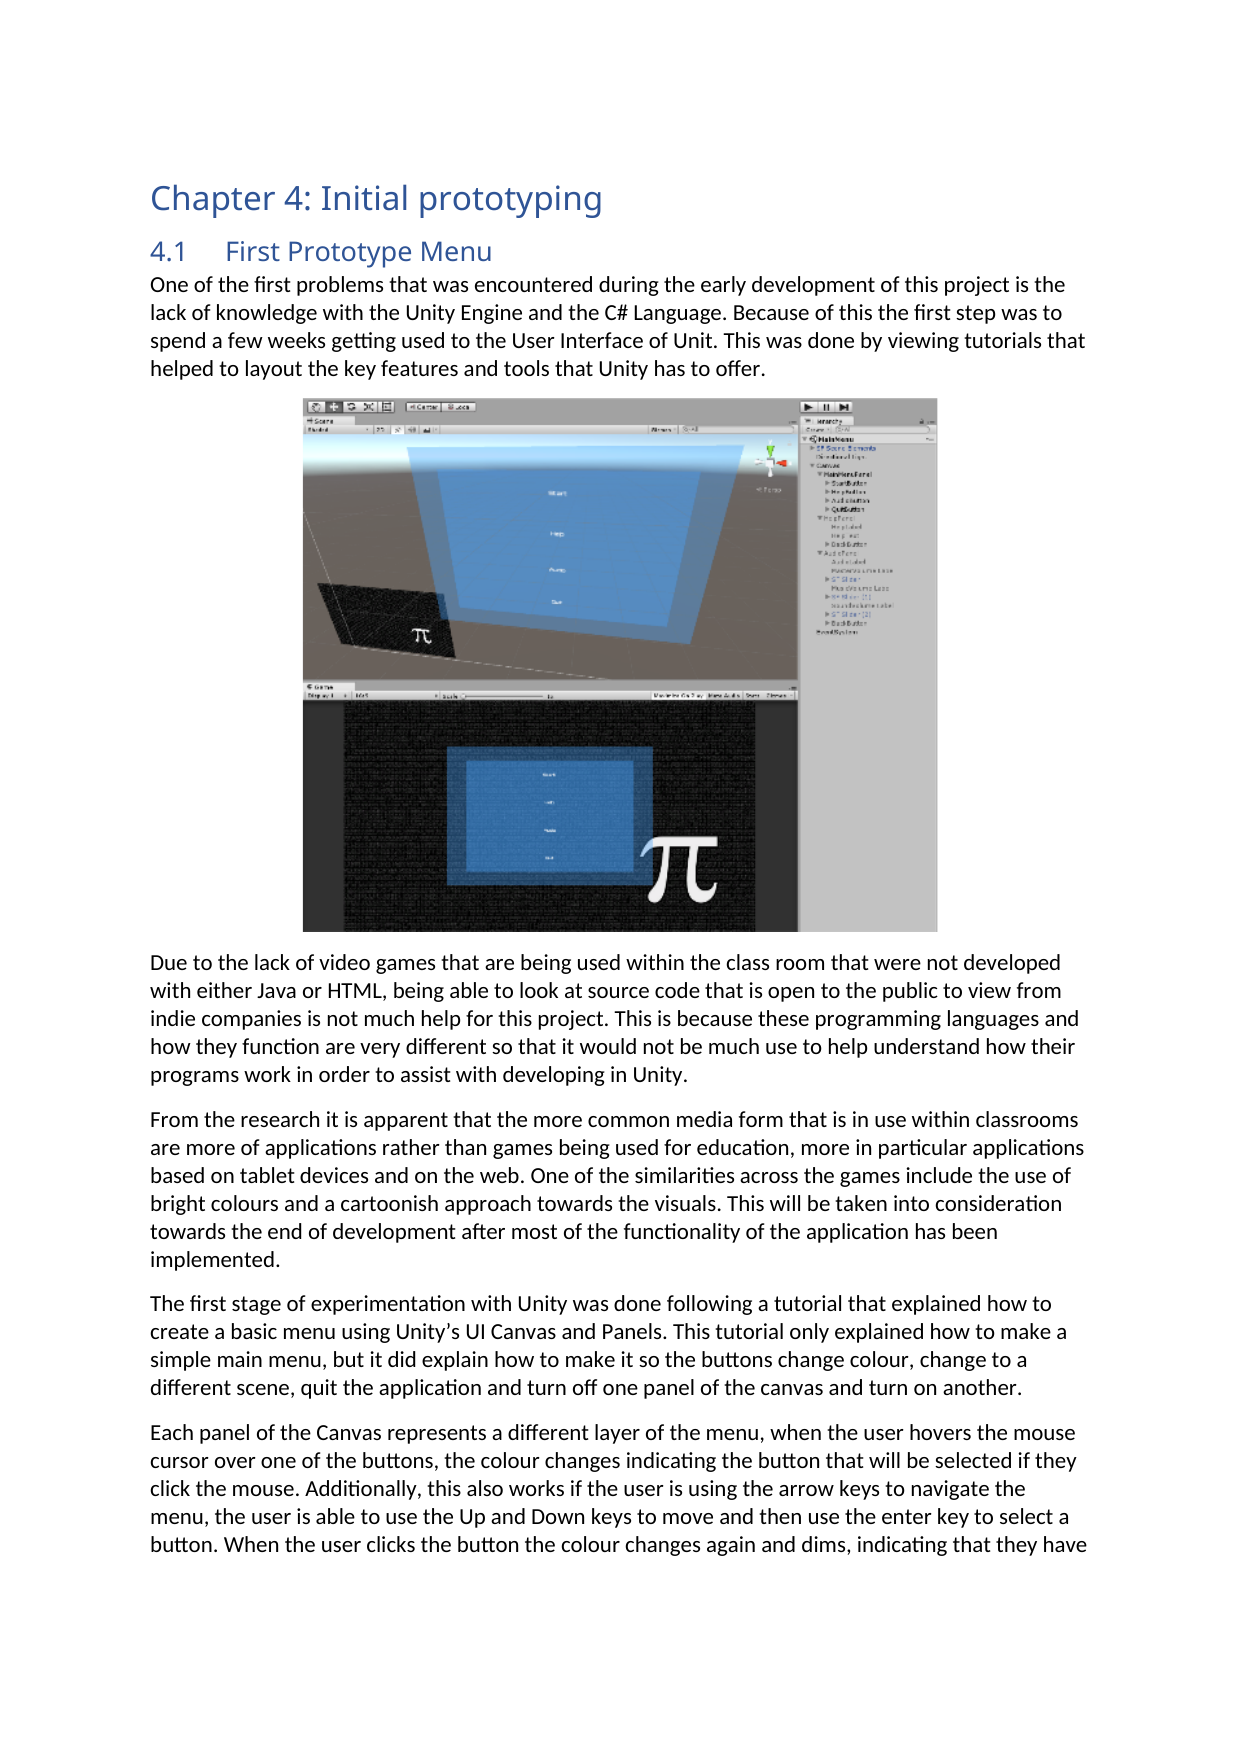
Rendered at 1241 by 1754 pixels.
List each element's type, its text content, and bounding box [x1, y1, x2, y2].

picture [302, 398, 938, 932]
subtitle 4.1 First Prototype Menu [150, 233, 1090, 270]
text From the research it is apparent that the more common media form that is in use within classrooms are more of applications rather than games being used for education, more in particular applications based on tablet devices and on the web. One of the similarities across the games include the use of bright colours and a cartoonish approach towards the visuals. This will be taken into consideration towards the end of development after most of the functionality of the application has been implemented. [150, 1105, 1090, 1273]
text The first stage of experimentation with Unity was done following a tutorial that explained how to create a basic menu using Unity’s UI Canvas and Panels. This tutorial only explained how to make a simple main menu, but it did explain how to make it so the buttons change colour, change to a different scene, quit the application and turn off one panel of the canvas and turn on another. [150, 1289, 1090, 1402]
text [150, 1418, 1090, 1558]
text One of the first problems that was encountered during the early development of this project is the lack of knowledge with the Unity Engine and the C# Language. Because of this the first step was to spend a few weeks getting used to the User Interface of Unit. This was done by viewing tutorials that helped to layout the key features and tools that Unity has to offer. [150, 270, 1090, 382]
subtitle Chapter 4: Initial prototyping [150, 175, 1090, 220]
text Due to the lack of video games that are being used within the class room that were not developed with either Java or HTML, being able to look at source code that is open to the public to view from indie companies is not much help for this project. This is because these programming languages and how they function are very different so that it would not be much use to help understand how their programs work in order to assist with developing in Unity. [150, 948, 1090, 1088]
